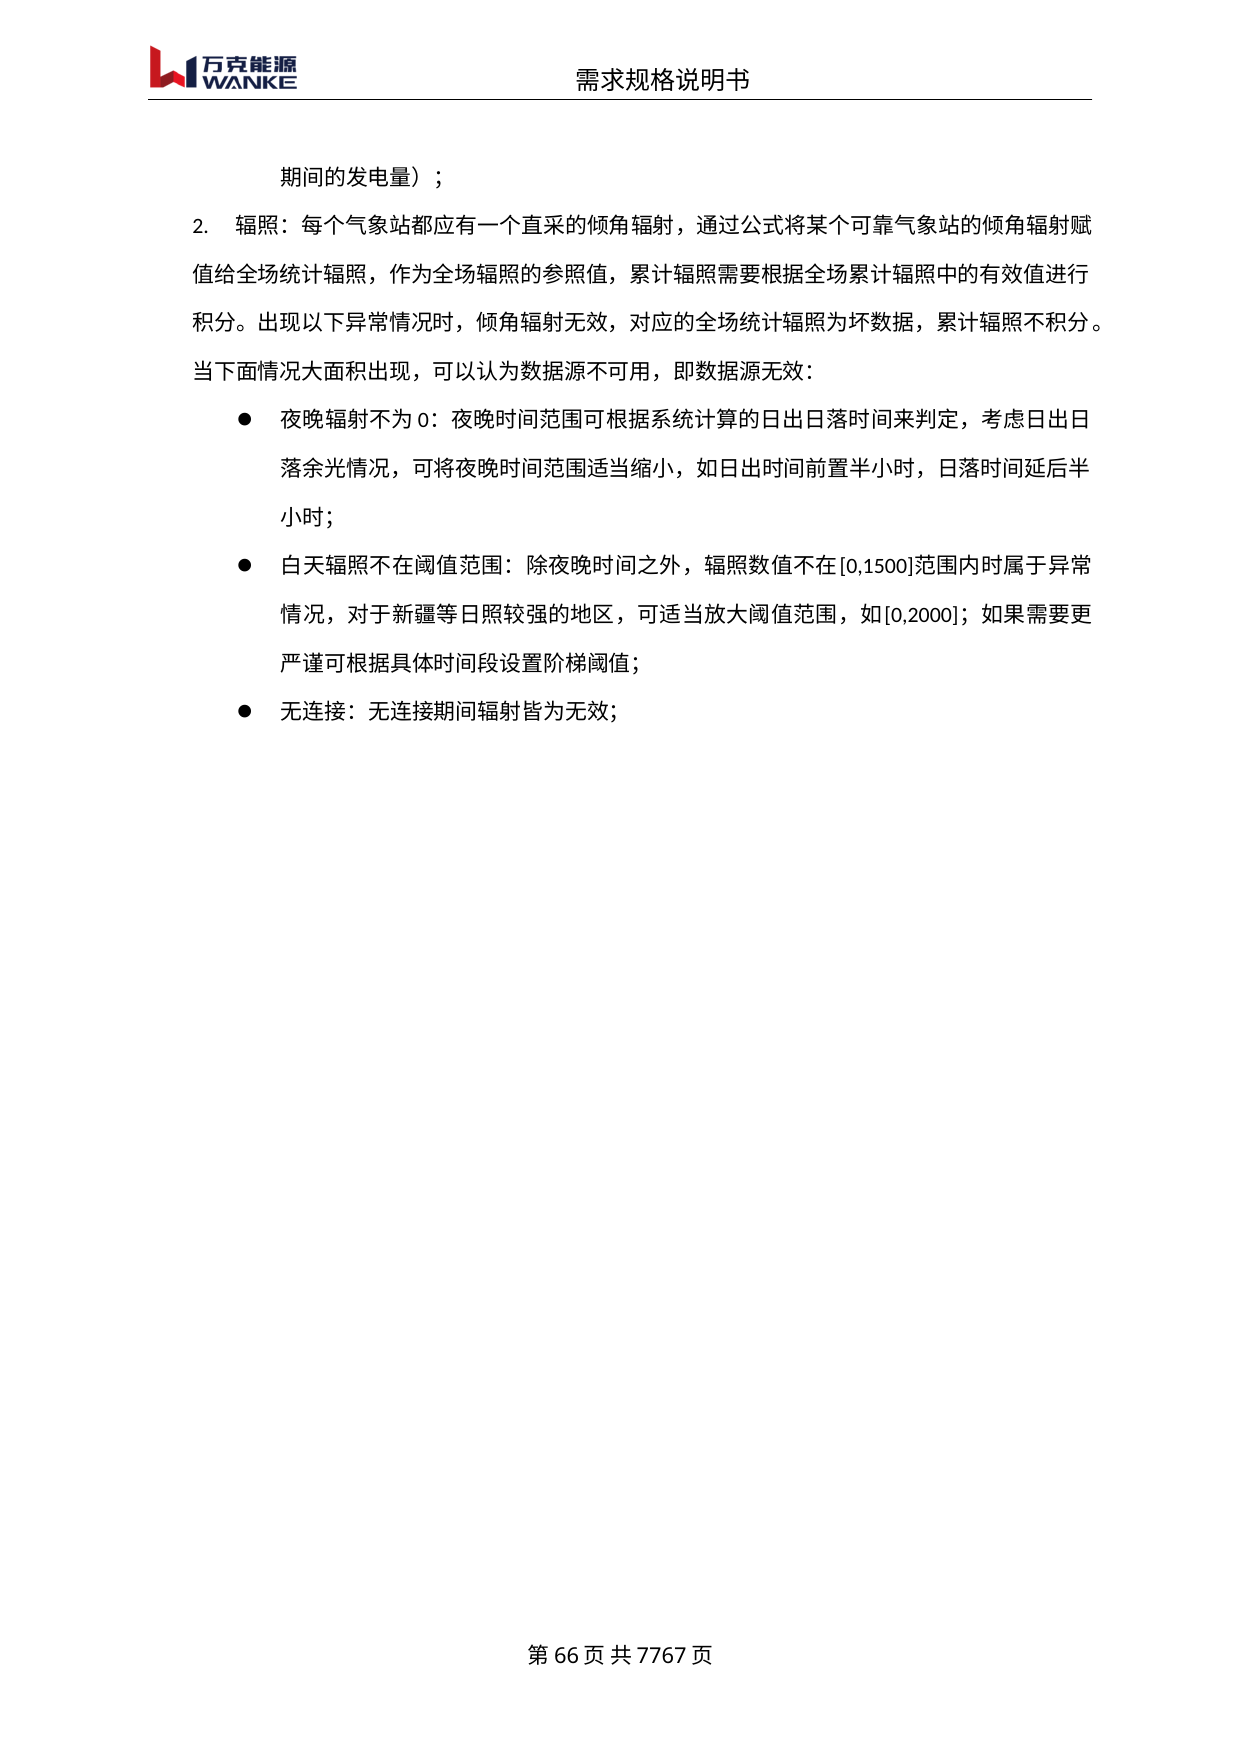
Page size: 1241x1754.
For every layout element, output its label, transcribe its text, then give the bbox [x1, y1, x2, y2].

picture [147, 44, 300, 90]
list 辐照：每个气象站都应有一个直采的倾角辐射，通过公式将某个可靠气象站的倾角辐射赋值给全场统计辐照，作为全场辐照的参照值，累计辐照需要根据全场累计辐照中的有效值进行积分。出现以下异常情况时，倾角辐射无效，对应的全场统计辐照为坏数据，累计辐照不积分。当下面情况大面积出现，可以认为数据源不可用，即数据源无效： [192, 207, 1092, 386]
list 白天辐照不在阈值范围：除夜晚时间之外，辐照数值不在[0,1500]范围内时属于异常情况，对于新疆等日照较强的地区，可适当放大阈值范围，如[0,2000]；如果需要更严谨可根据具体时间段设置阶梯阈值； [236, 548, 1092, 678]
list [236, 159, 1092, 192]
list 夜晚辐射不为0：夜晚时间范围可根据系统计算的日出日落时间来判定，考虑日出日落余光情况，可将夜晚时间范围适当缩小，如日出时间前置半小时，日落时间延后半小时； [236, 402, 1092, 532]
list 无连接：无连接期间辐射皆为无效； [236, 694, 1092, 726]
